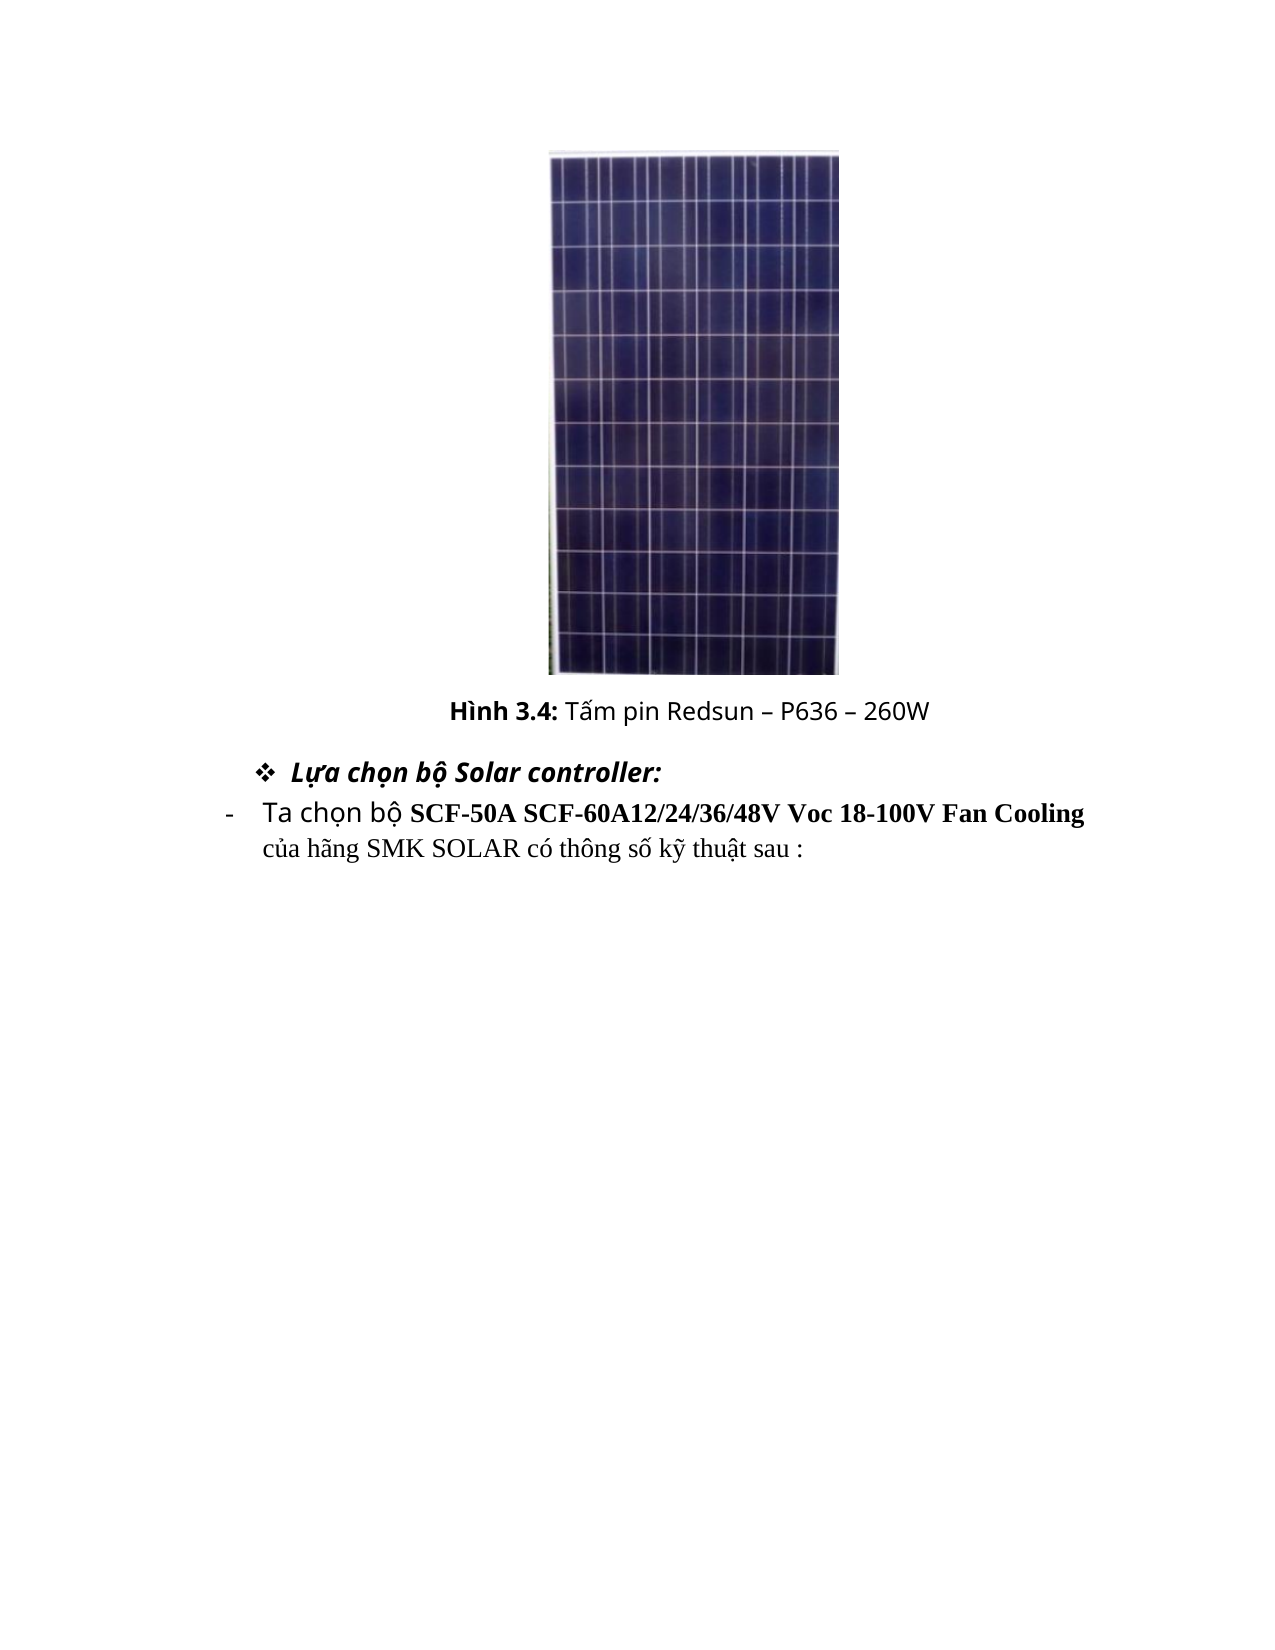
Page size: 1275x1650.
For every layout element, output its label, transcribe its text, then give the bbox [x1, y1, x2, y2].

picture [548, 150, 839, 675]
list Ta chọn bộ SCF-50A SCF-60A12/24/36/48V Voc 18-100V Fan Cooling của hãng SMK SOLAR có thông số kỹ thuật sau : [225, 793, 1125, 863]
list Lựa chọn bộ Solar controller: [253, 754, 1125, 791]
text Hình 3.4: Tấm pin Redsun – P636 – 260W [150, 694, 1125, 728]
